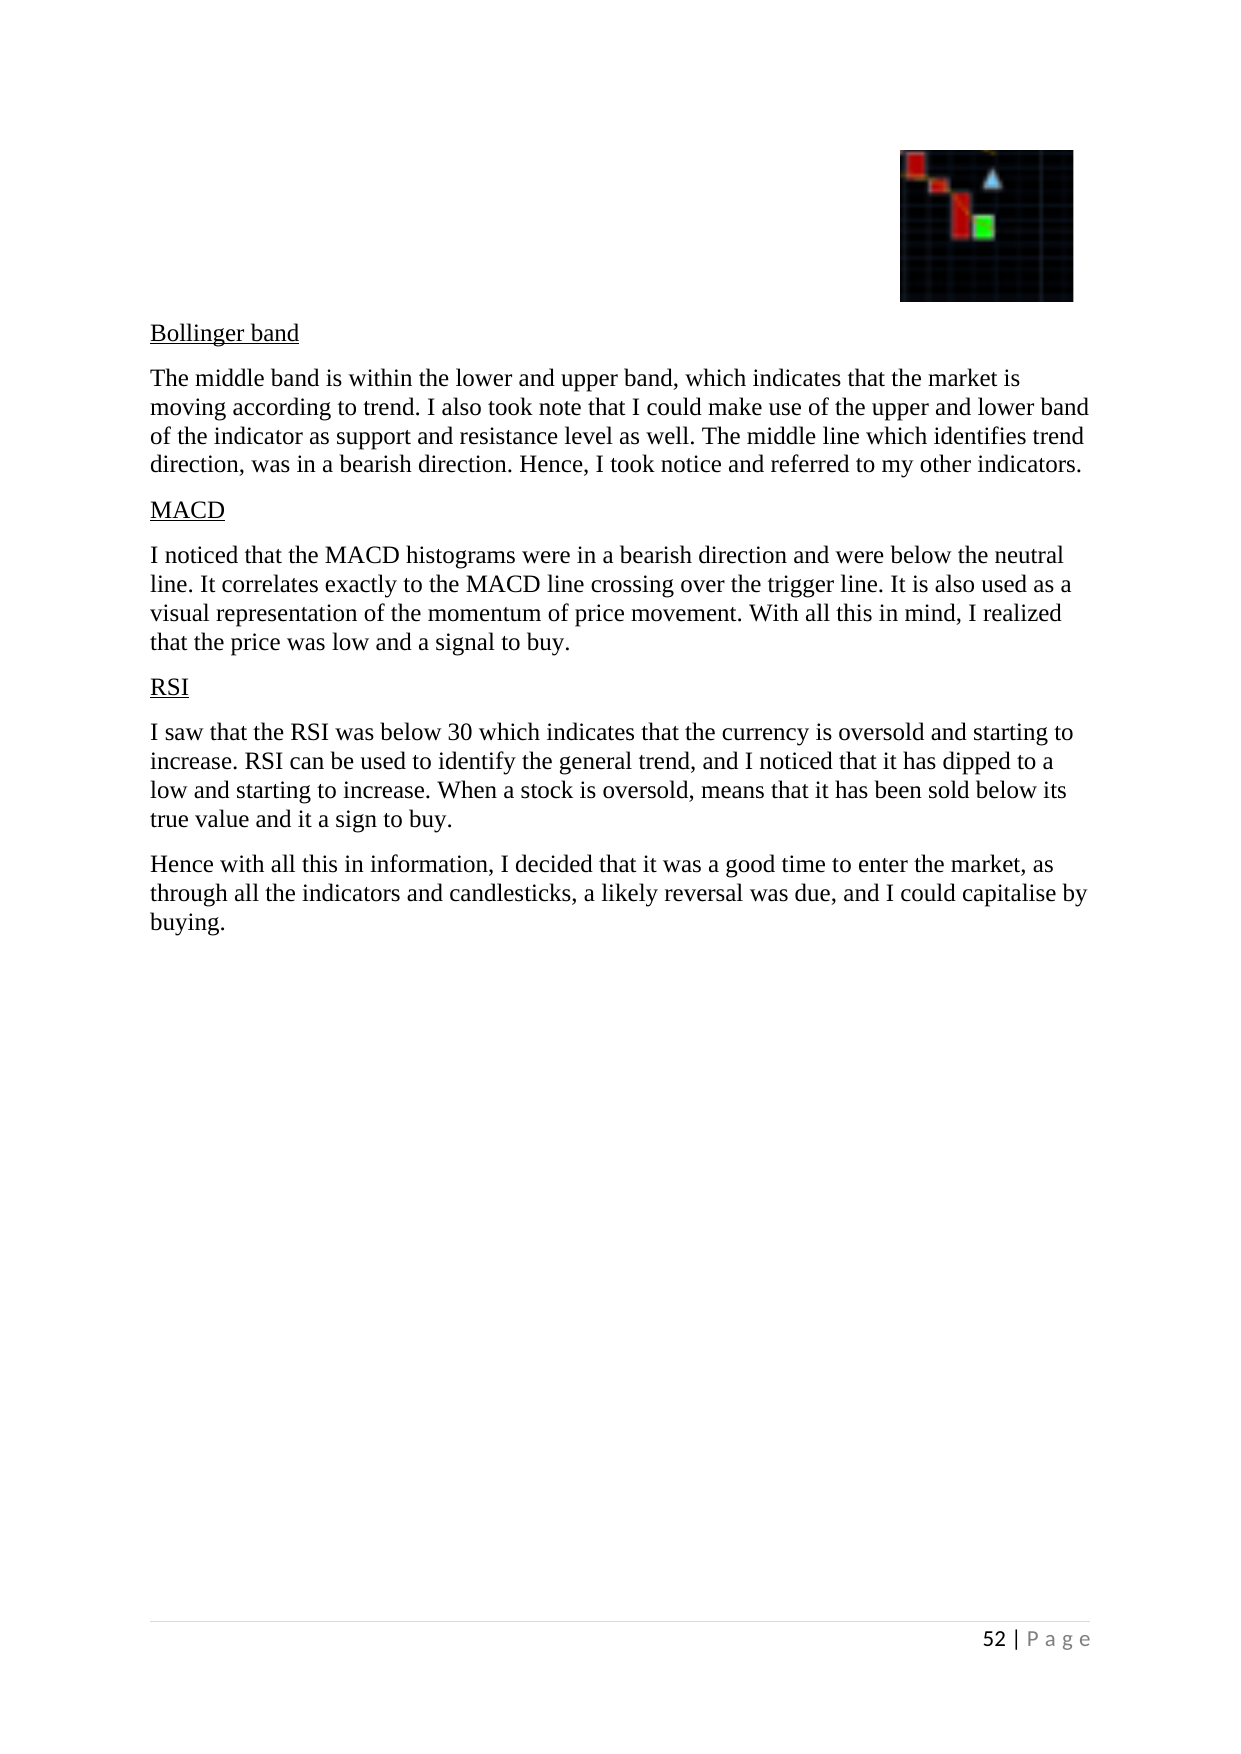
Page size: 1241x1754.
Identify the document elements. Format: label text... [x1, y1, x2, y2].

text MACD [150, 495, 1090, 524]
picture [900, 150, 1074, 302]
text I noticed that the MACD histograms were in a bearish direction and were below the neutral line. It correlates exactly to the MACD line crossing over the trigger line. It is also used as a visual representation of the momentum of price movement. With all this in mind, I realized that the price was low and a signal to buy. [150, 540, 1090, 655]
text I saw that the RSI was below 30 which indicates that the currency is oversold and starting to increase. RSI can be used to identify the general trend, and I noticed that it has dipped to a low and starting to increase. When a stock is oversold, means that it has been sold below its true value and it a sign to buy. [150, 717, 1090, 832]
text Bollinger band [150, 318, 1090, 347]
text RSI [150, 672, 1090, 701]
text Hence with all this in information, I decided that it was a good time to enter the market, as through all the indicators and candlesticks, a likely reversal was due, and I could capitalise by buying. [150, 849, 1090, 935]
text The middle band is within the lower and upper band, which indicates that the market is moving according to trend. I also took note that I could make use of the upper and lower band of the indicator as support and resistance level as well. The middle line which identifies trend direction, was in a bearish direction. Hence, I took notice and referred to my other indicators. [150, 363, 1090, 478]
